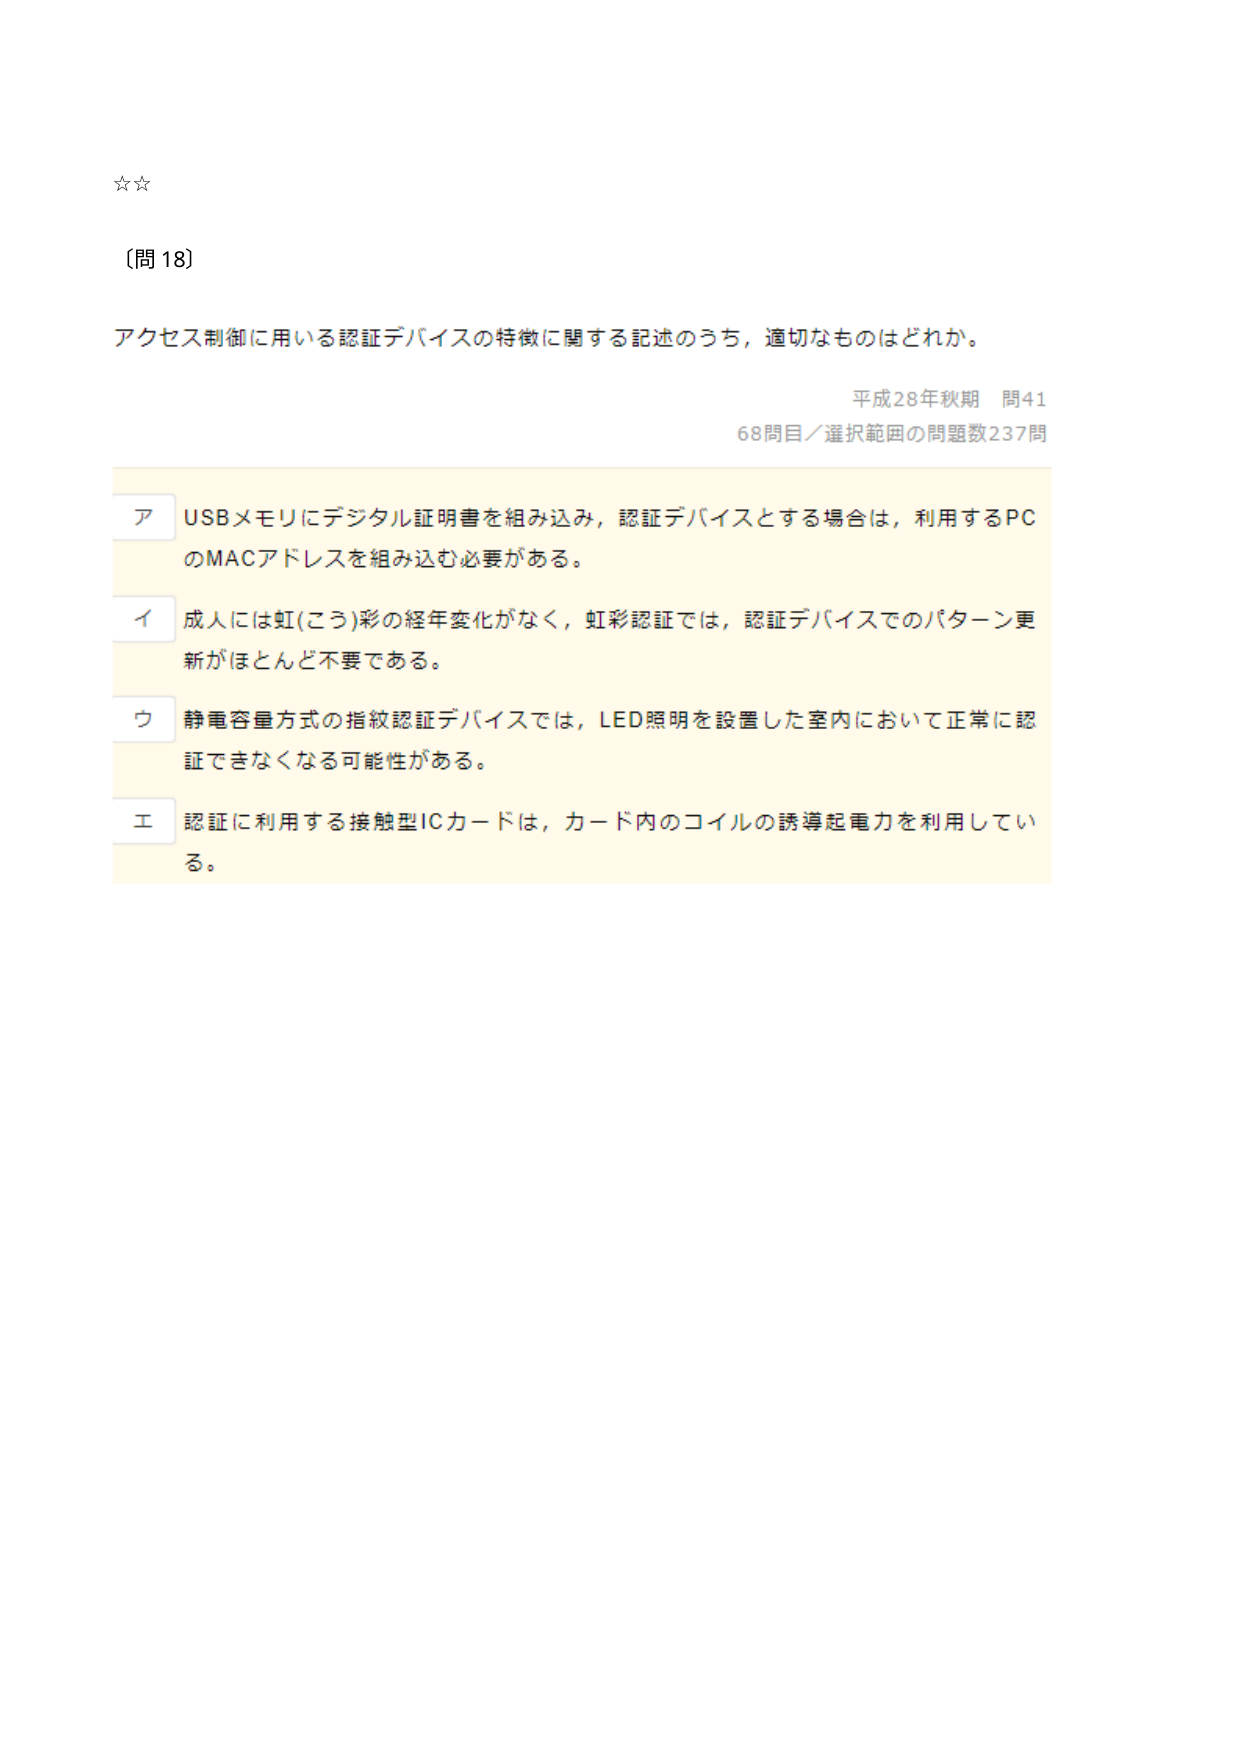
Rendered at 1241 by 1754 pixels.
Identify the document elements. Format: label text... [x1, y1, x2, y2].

text ☆☆ [112, 164, 1128, 202]
picture [112, 314, 1052, 884]
text 〔問18〕 [112, 239, 1128, 277]
